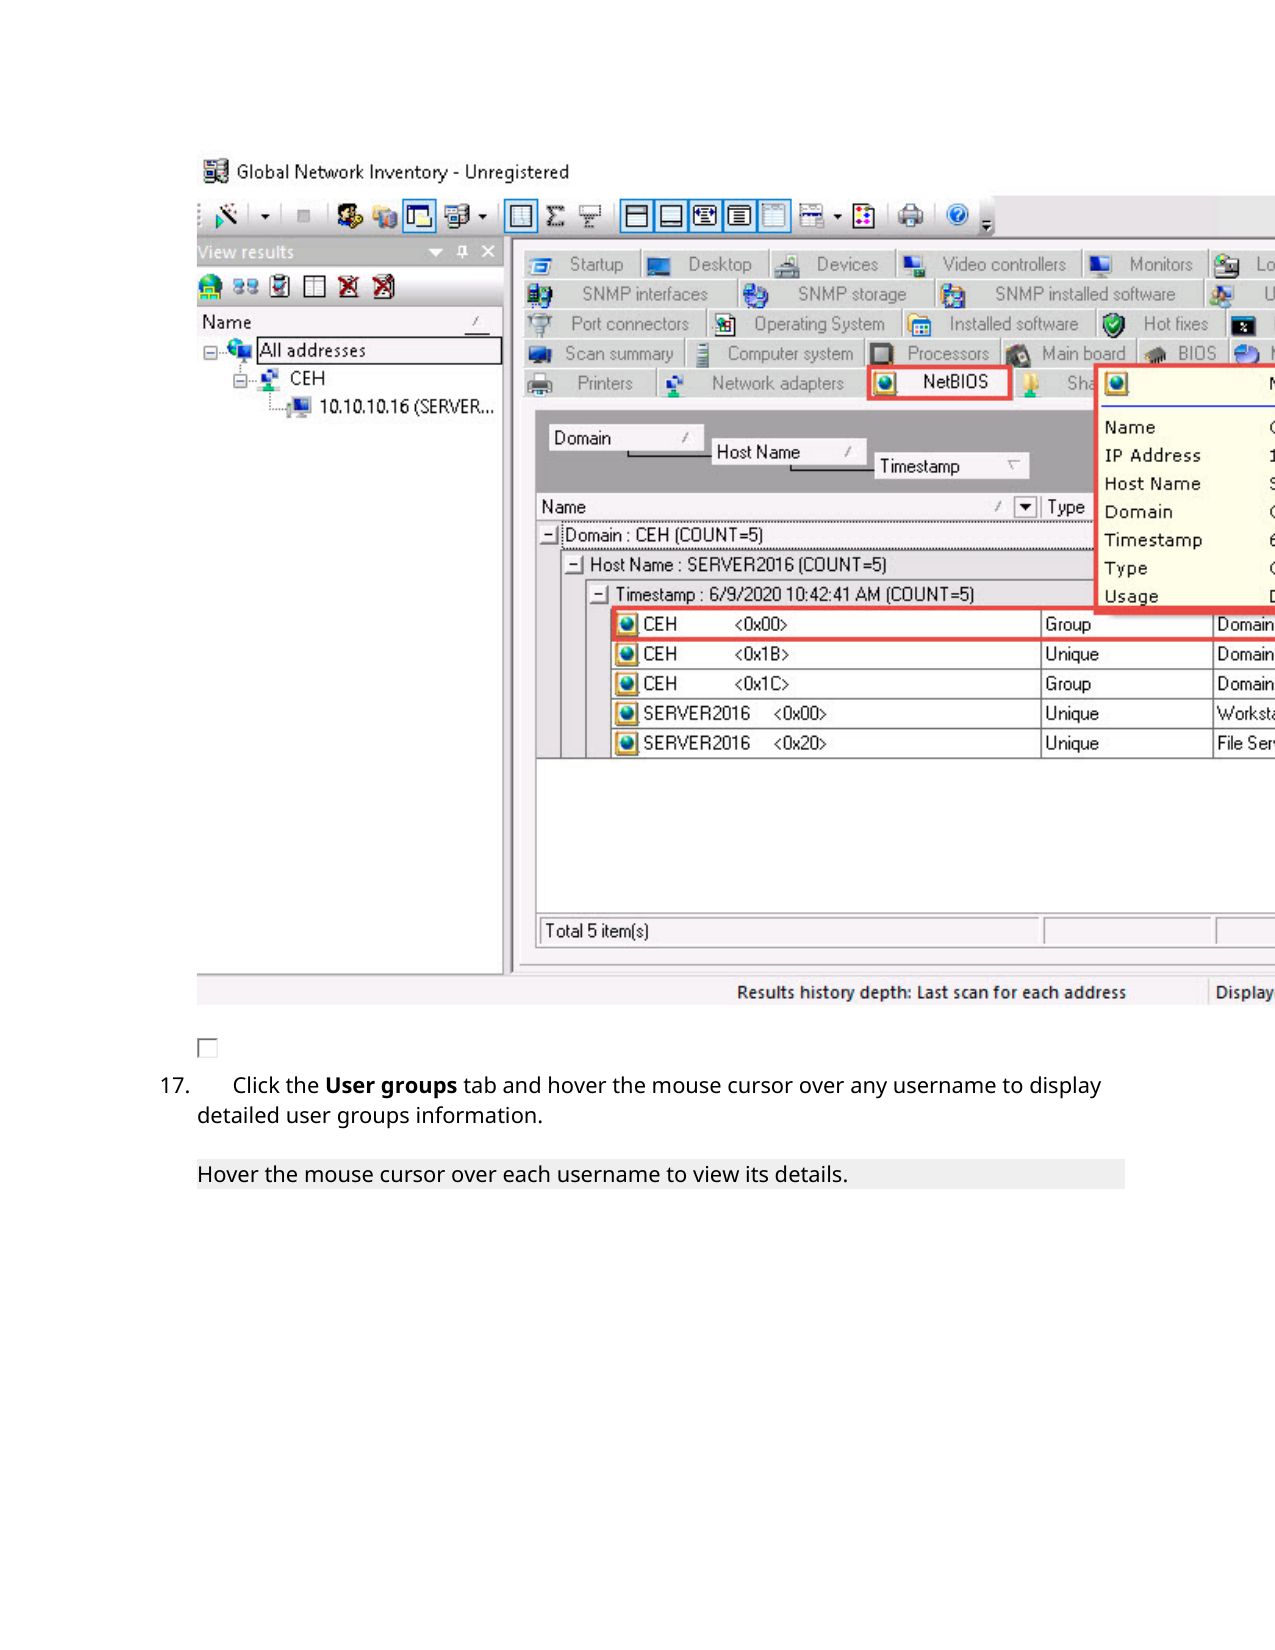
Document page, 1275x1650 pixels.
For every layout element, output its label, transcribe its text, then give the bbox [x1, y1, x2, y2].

picture [196, 150, 1275, 1005]
text Hover the mouse cursor over each username to view its details. [197, 1159, 1125, 1189]
list Click the User groups tab and hover the mouse cursor over any username to display detailed user groups information. [159, 1033, 1125, 1130]
